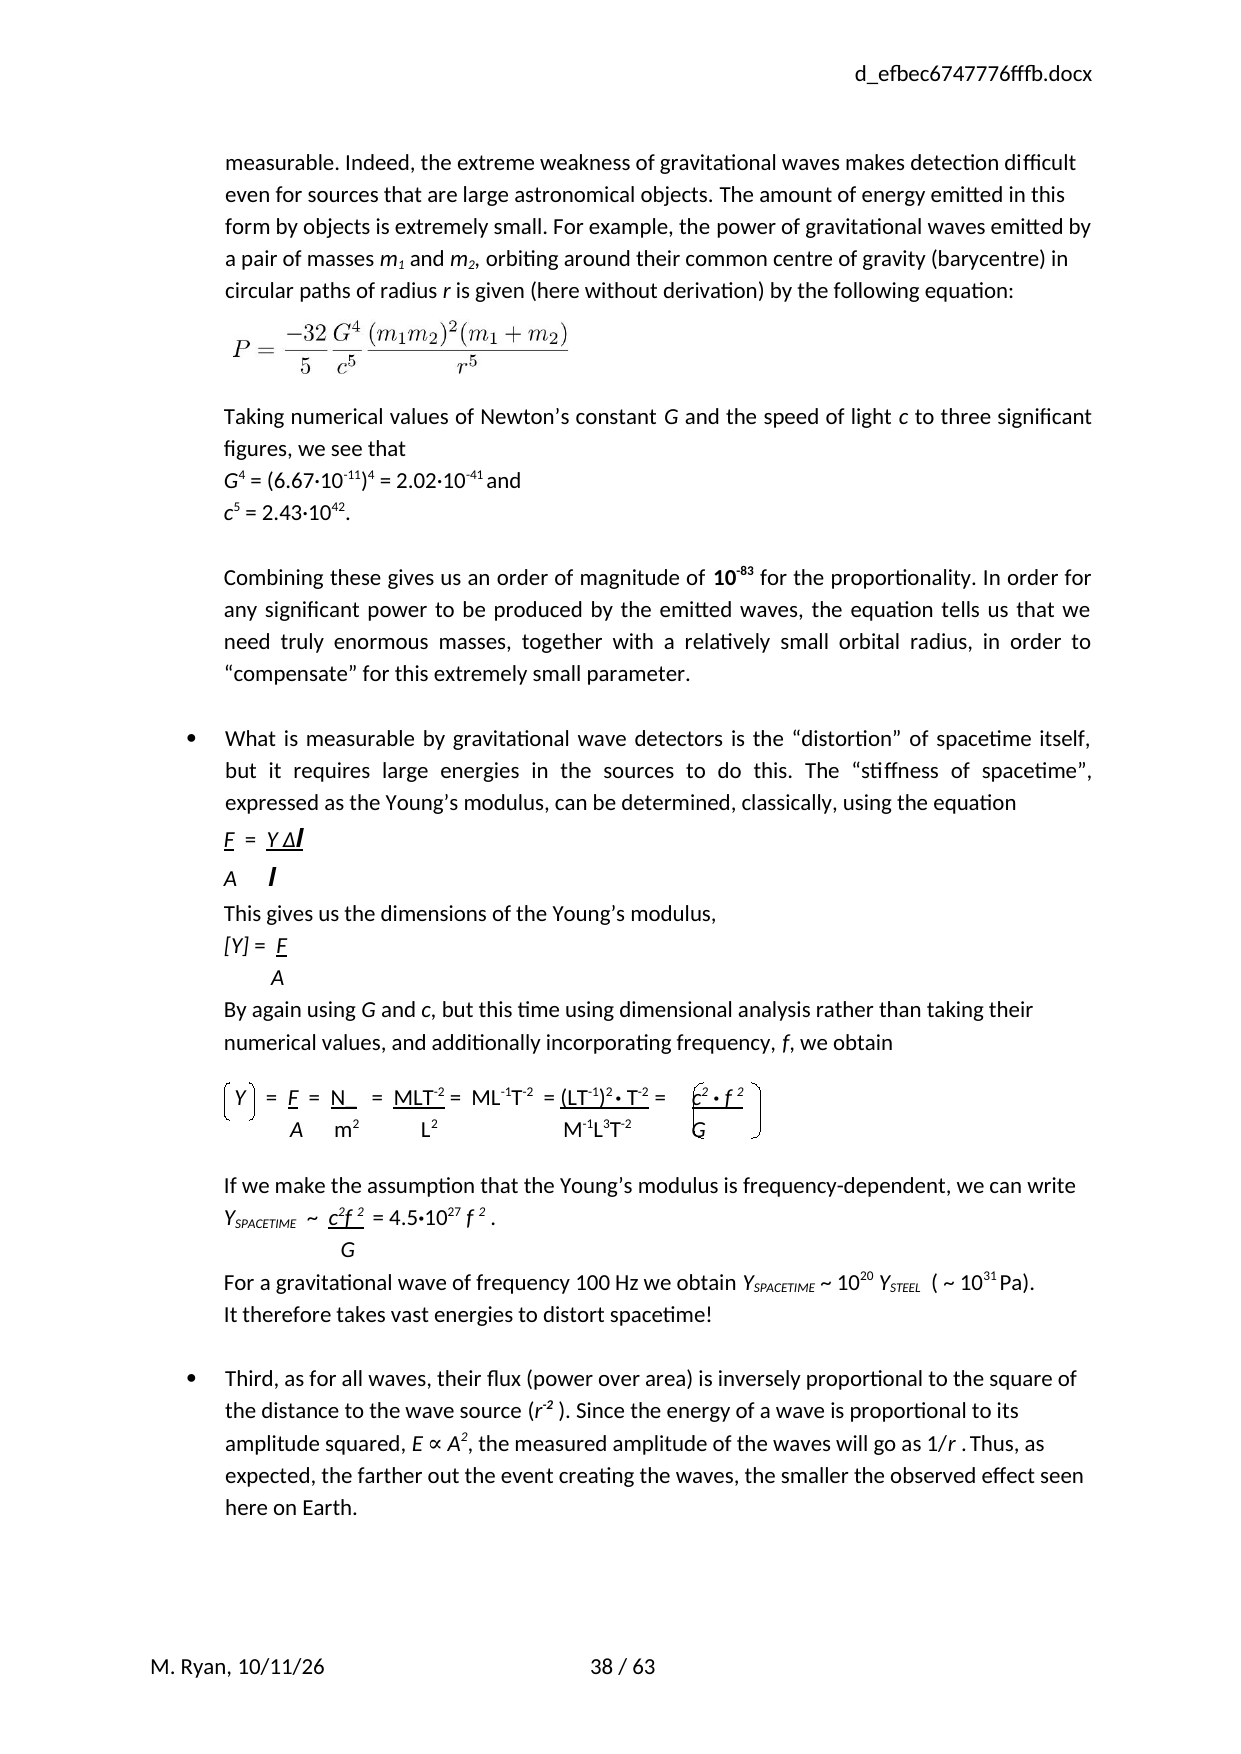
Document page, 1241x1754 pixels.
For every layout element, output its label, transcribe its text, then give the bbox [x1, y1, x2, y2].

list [187, 148, 1092, 304]
text A m2 L2 M-1L3T-2 G [150, 1116, 1092, 1143]
text Taking numerical values of Newton’s constant G and the speed of light c to three significant figures, we see that [224, 402, 1092, 462]
text Combining these gives us an order of magnitude of 10-83 for the proportionality. In order for any significant power to be produced by the emitted waves, the equation tells us that we need truly enormous masses, together with a relatively small orbital radius, in order to “compensate” for this extremely small parameter. [224, 563, 1092, 687]
text F = Y Δl [150, 820, 1092, 854]
text A l [224, 859, 1092, 894]
text If we make the assumption that the Young’s modulus is frequency-dependent, we can write [224, 1171, 1092, 1199]
list What is measurable by gravitational wave detectors is the “distortion” of spacetime itself, but it requires large energies in the sources to do this. The “stiﬀness of spacetime”, expressed as the Young’s modulus, can be determined, classically, using the equation [187, 724, 1092, 816]
text By again using G and c, but this time using dimensional analysis rather than taking their numerical values, and additionally incorporating frequency, f, we obtain [224, 996, 1092, 1056]
list Third, as for all waves, their flux (power over area) is inversely proportional to the square of the distance to the wave source (r-2 ). Since the energy of a wave is proportional to its amplitude squared, E ∝ A2, the measured amplitude of the waves will go as 1/r . Thus, as expected, the farther out the event creating the waves, the smaller the observed effect seen here on Earth. [187, 1364, 1092, 1521]
text G [150, 1235, 1092, 1263]
text It therefore takes vast energies to distort spacetime! [224, 1300, 1092, 1328]
text Y = F = N_ = MLT-2 = ML-1T-2 = (LT-1)2 · T-2 = c2 · f 2 [150, 1083, 1092, 1111]
text [Y] = F [224, 931, 1092, 959]
picture [233, 319, 569, 374]
text A [186, 963, 1092, 991]
text This gives us the dimensions of the Young’s modulus, [224, 899, 1092, 927]
text G4 = (6.67·10-11)4 = 2.02·10-41 and [224, 466, 1092, 494]
text YSPACETIME ~ c2f 2 = 4.5·1027 f 2 . [150, 1203, 1092, 1231]
text c5 = 2.43·1042. [224, 498, 1092, 527]
text For a gravitational wave of frequency 100 Hz we obtain YSPACETIME ~ 1020 YSTEEL ( ~ 1031 Pa). [224, 1268, 1092, 1296]
